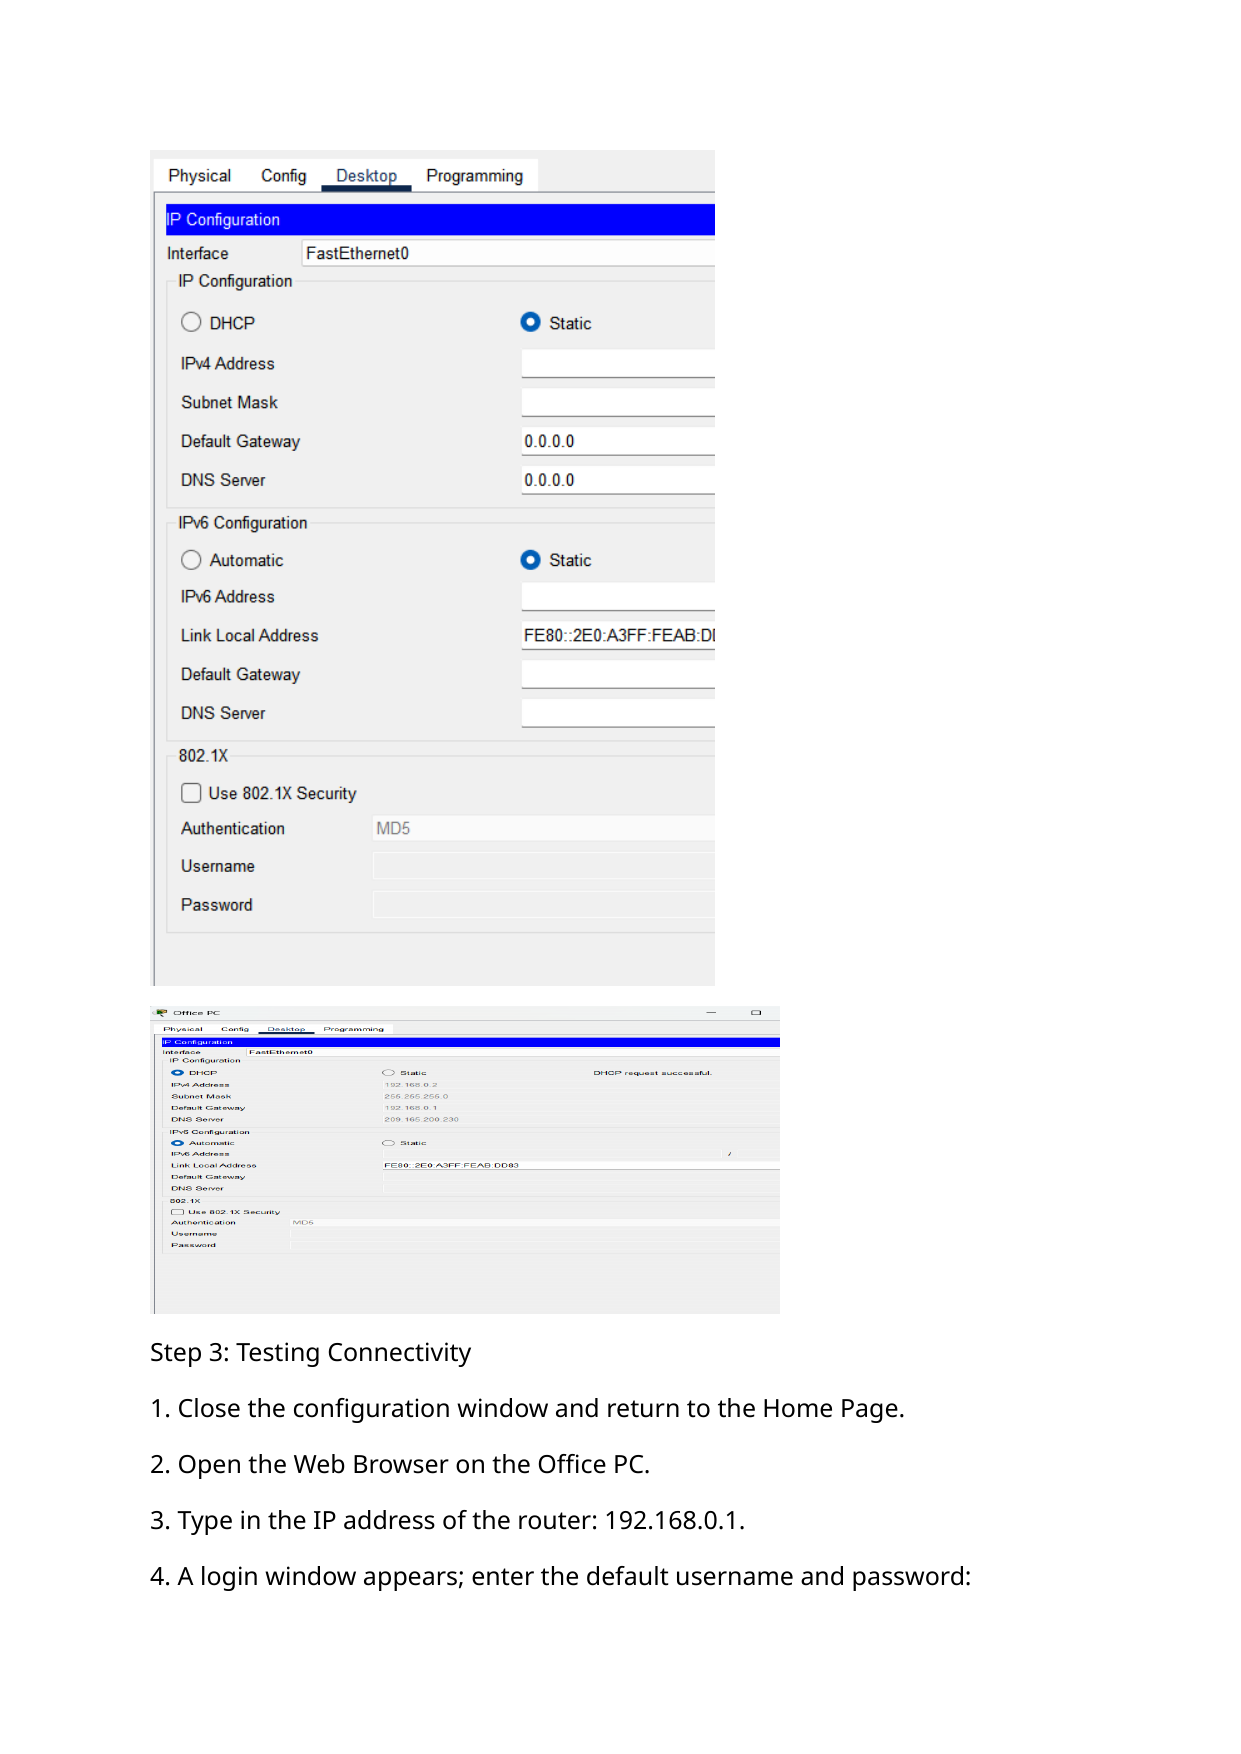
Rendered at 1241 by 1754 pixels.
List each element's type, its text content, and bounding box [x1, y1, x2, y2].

text Step 3: Testing Connectivity [150, 1335, 1090, 1369]
text 4. A login window appears; enter the default username and password: [150, 1558, 1090, 1592]
picture [150, 150, 715, 986]
text 2. Open the Web Browser on the Office PC. [150, 1447, 1090, 1481]
text 1. Close the configuration window and return to the Home Page. [150, 1391, 1090, 1425]
picture [150, 1006, 780, 1314]
text 3. Type in the IP address of the router: 192.168.0.1. [150, 1502, 1090, 1536]
